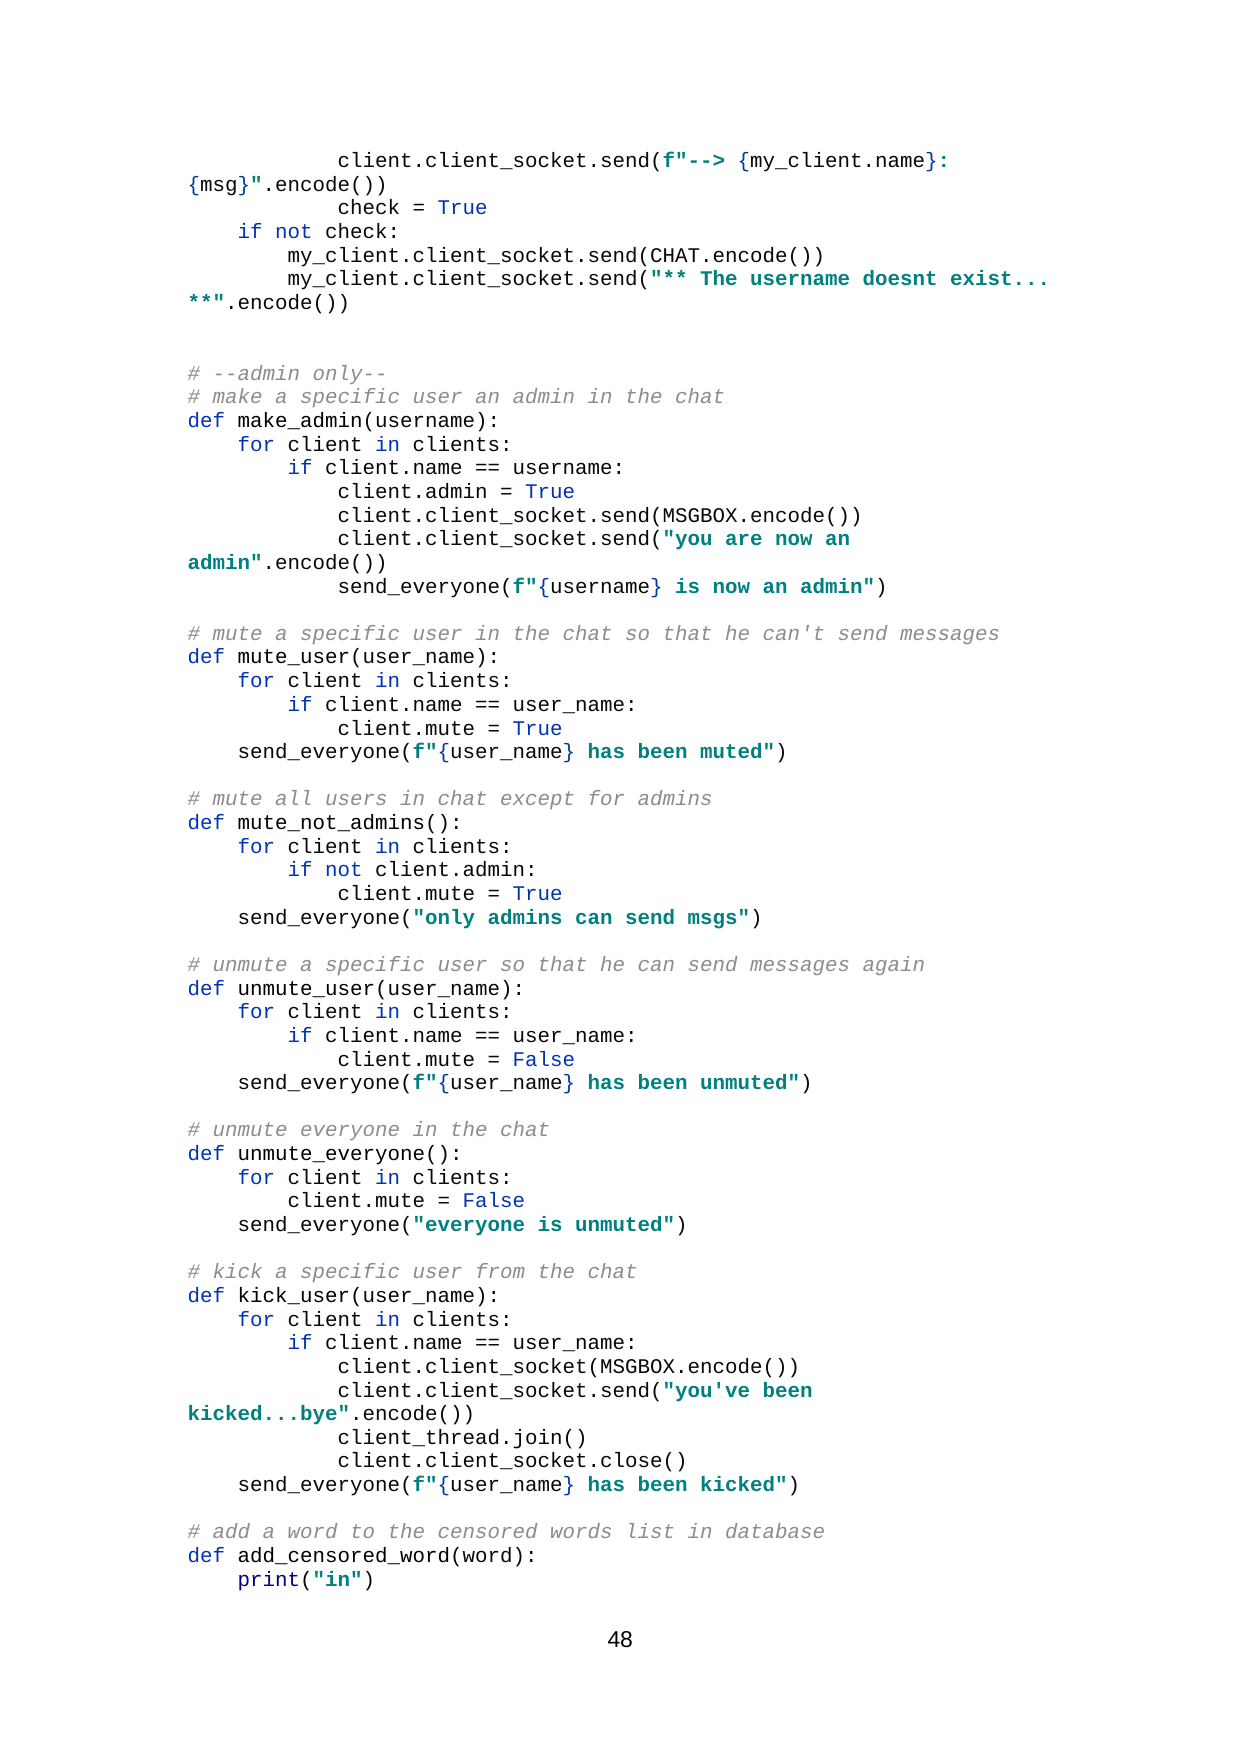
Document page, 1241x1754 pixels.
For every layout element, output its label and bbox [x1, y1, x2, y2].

text [187, 150, 1053, 1592]
